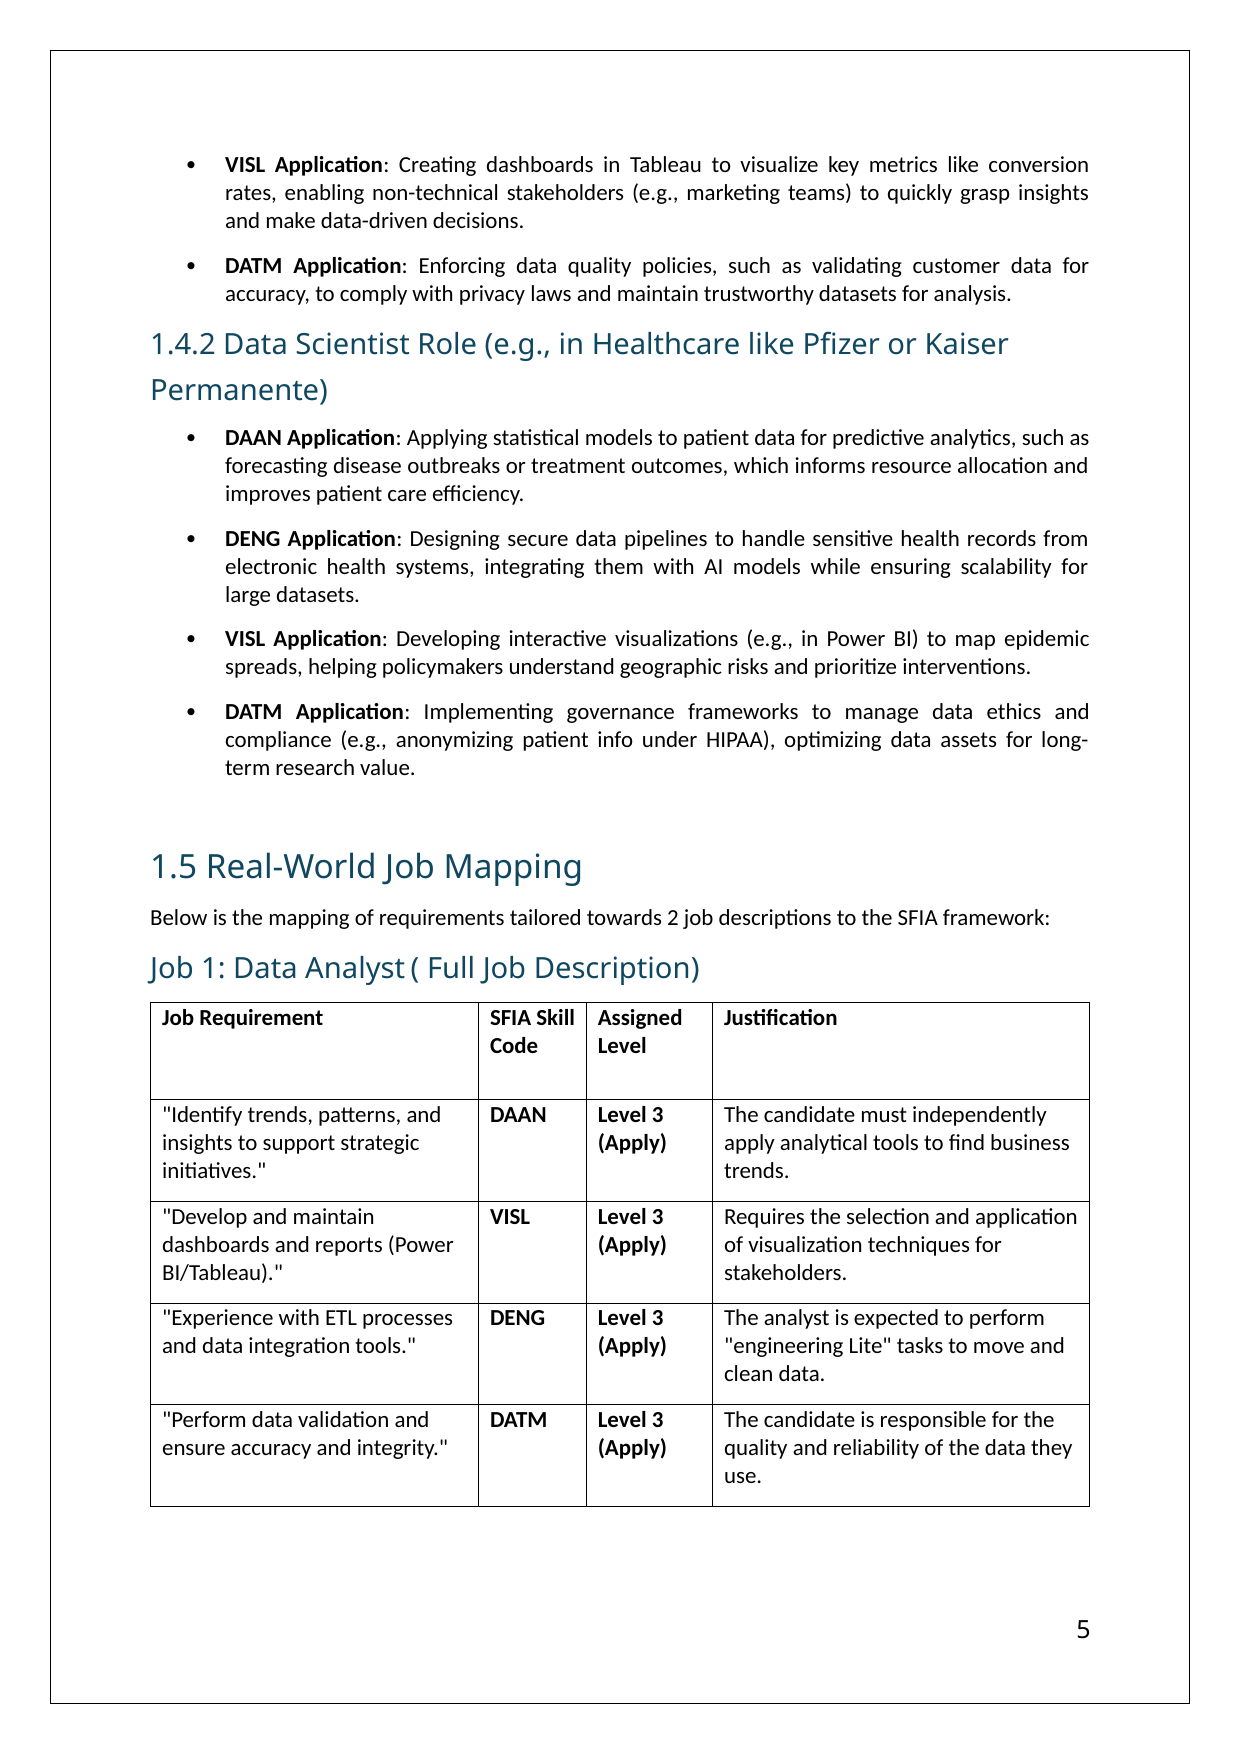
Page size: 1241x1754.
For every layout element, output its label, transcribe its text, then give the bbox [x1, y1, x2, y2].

table_cell Requires the selection and application of visualization techniques for stakeholders. [713, 1202, 1089, 1302]
table_header SFIA Skill Code [479, 1003, 586, 1099]
list DATM Application: Implementing governance frameworks to manage data ethics and compliance (e.g., anonymizing patient info under HIPAA), optimizing data assets for long-term research value. [187, 697, 1090, 781]
subtitle Job 1: Data Analyst ( Full Job Description) [150, 948, 1090, 987]
table_cell The candidate is responsible for the quality and reliability of the data they use. [713, 1405, 1089, 1506]
table_cell "Experience with ETL processes and data integration tools." [151, 1304, 478, 1404]
table_header Job Requirement [151, 1003, 478, 1099]
table_cell "Perform data validation and ensure accuracy and integrity." [151, 1405, 478, 1506]
table_cell "Identify trends, patterns, and insights to support strategic initiatives." [151, 1100, 478, 1201]
list DAAN Application: Applying statistical models to patient data for predictive analytics, such as forecasting disease outbreaks or treatment outcomes, which informs resource allocation and improves patient care efficiency. [187, 423, 1090, 507]
text Below is the mapping of requirements tailored towards 2 job descriptions to the SFIA framework: [150, 903, 1090, 931]
list VISL Application: Creating dashboards in Tableau to visualize key metrics like conversion rates, enabling non-technical stakeholders (e.g., marketing teams) to quickly grasp insights and make data-driven decisions. [187, 150, 1090, 234]
list DATM Application: Enforcing data quality policies, such as validating customer data for accuracy, to comply with privacy laws and maintain trustworthy datasets for analysis. [187, 251, 1090, 307]
table_cell The candidate must independently apply analytical tools to find business trends. [713, 1100, 1089, 1201]
subtitle 1.4.2 Data Scientist Role (e.g., in Healthcare like Pfizer or Kaiser Permanente) [150, 323, 1090, 409]
subtitle 1.5 Real-World Job Mapping [150, 843, 1090, 888]
list DENG Application: Designing secure data pipelines to handle sensitive health records from electronic health systems, integrating them with AI models while ensuring scalability for large datasets. [187, 524, 1090, 608]
table_cell DAAN [479, 1100, 586, 1201]
table_header Justification [713, 1003, 1089, 1099]
table_cell VISL [479, 1202, 586, 1302]
table_cell Level 3 (Apply) [587, 1100, 712, 1201]
table_cell The analyst is expected to perform "engineering Lite" tasks to move and clean data. [713, 1304, 1089, 1404]
table_cell DENG [479, 1304, 586, 1404]
table_cell "Develop and maintain dashboards and reports (Power BI/Tableau)." [151, 1202, 478, 1302]
table_header Assigned Level [587, 1003, 712, 1099]
table_cell DATM [479, 1405, 586, 1506]
list VISL Application: Developing interactive visualizations (e.g., in Power BI) to map epidemic spreads, helping policymakers understand geographic risks and prioritize interventions. [187, 624, 1090, 681]
table_cell Level 3 (Apply) [587, 1304, 712, 1404]
table_cell Level 3 (Apply) [587, 1405, 712, 1506]
table_cell Level 3 (Apply) [587, 1202, 712, 1302]
